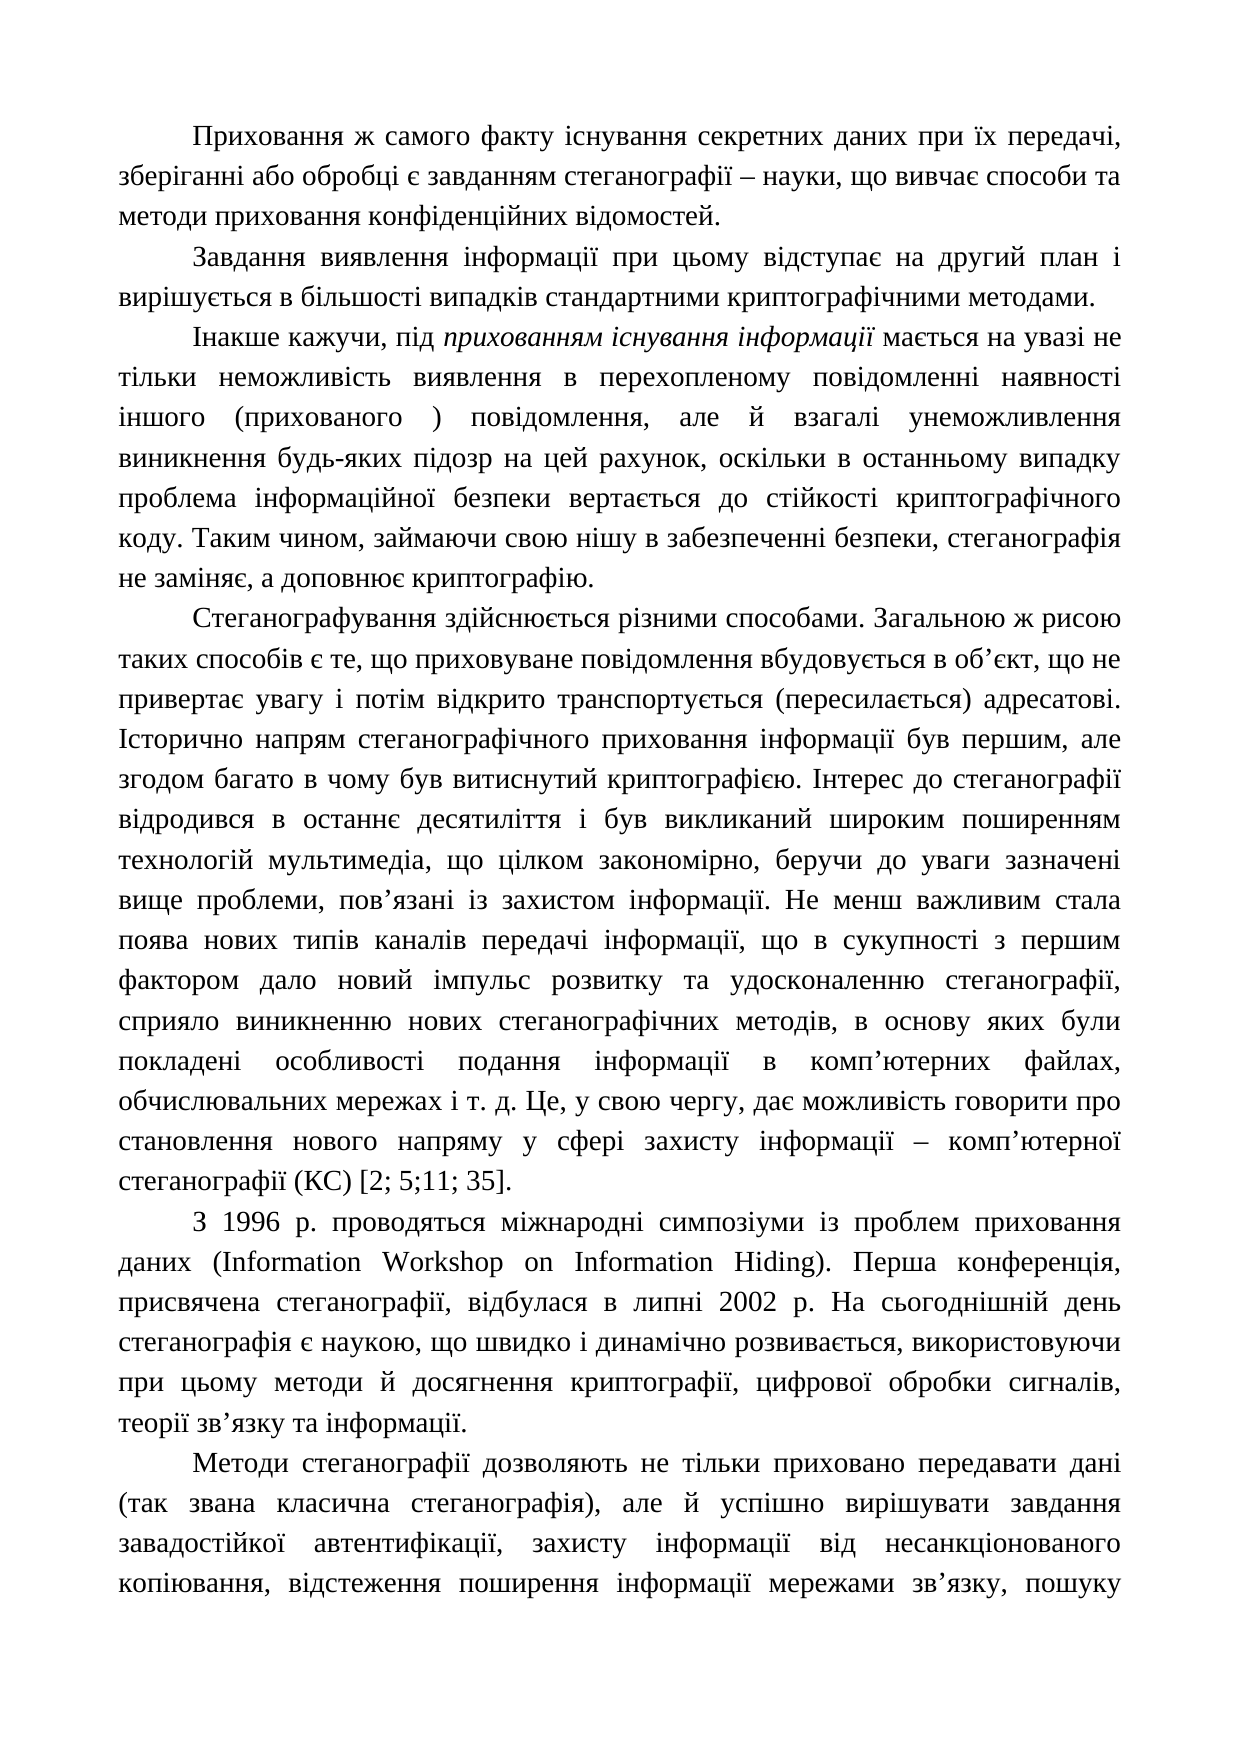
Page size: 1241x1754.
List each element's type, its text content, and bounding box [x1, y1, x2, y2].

text Інакше кажучи, під прихованням існування інформації мається на увазі не тільки неможливість виявлення в перехопленому повідомленні наявності іншого (прихованого ) повідомлення, але й взагалі унеможливлення виникнення будь-яких підозр на цей рахунок, оскільки в останньому випадку проблема інформаційної безпеки вертається до стійкості криптографічного коду. Таким чином, займаючи свою нішу в забезпеченні безпеки, стеганографія не заміняє, а доповнює криптографію. [118, 319, 1122, 594]
text З 1996 р. проводяться міжнародні симпозіуми із проблем приховання даних (Information Workshop on Information Hiding). Перша конференція, присвячена стеганографії, відбулася в липні 2002 р. На сьогоднішній день стеганографія є наукою, що швидко і динамічно розвивається, використовуючи при цьому методи й досягнення криптографії, цифрової обробки сигналів, теорії зв’язку та інформації. [118, 1204, 1122, 1438]
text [118, 1445, 1122, 1599]
text Завдання виявлення інформації при цьому відступає на другий план і вирішується в більшості випадків стандартними криптографічними методами. [118, 239, 1122, 312]
text Стеганографування здійснюється різними способами. Загальною ж рисою таких способів є те, що приховуване повідомлення вбудовується в об’єкт, що не привертає увагу і потім відкрито транспортується (пересилається) адресатові. Історично напрям стеганографічного приховання інформації був першим, але згодом багато в чому був витиснутий криптографією. Інтерес до стеганографії відродився в останнє десятиліття і був викликаний широким поширенням технологій мультимедіа, що цілком закономірно, беручи до уваги зазначені вище проблеми, пов’язані із захистом інформації. Не менш важливим стала поява нових типів каналів передачі інформації, що в сукупності з першим фактором дало новий імпульс розвитку та удосконаленню стеганографії, сприяло виникненню нових стеганографічних методів, в основу яких були покладені особливості подання інформації в комп’ютерних файлах, обчислювальних мережах і т. д. Це, у свою чергу, дає можливість говорити про становлення нового напряму у сфері захисту інформації – комп’ютерної стеганографії (КС) [2; 5;11; 35]. [118, 601, 1122, 1197]
text Приховання ж самого факту існування секретних даних при їх передачі, зберіганні або обробці є завданням стеганографії – науки, що вивчає способи та методи приховання конфіденційних відомостей. [118, 118, 1122, 232]
